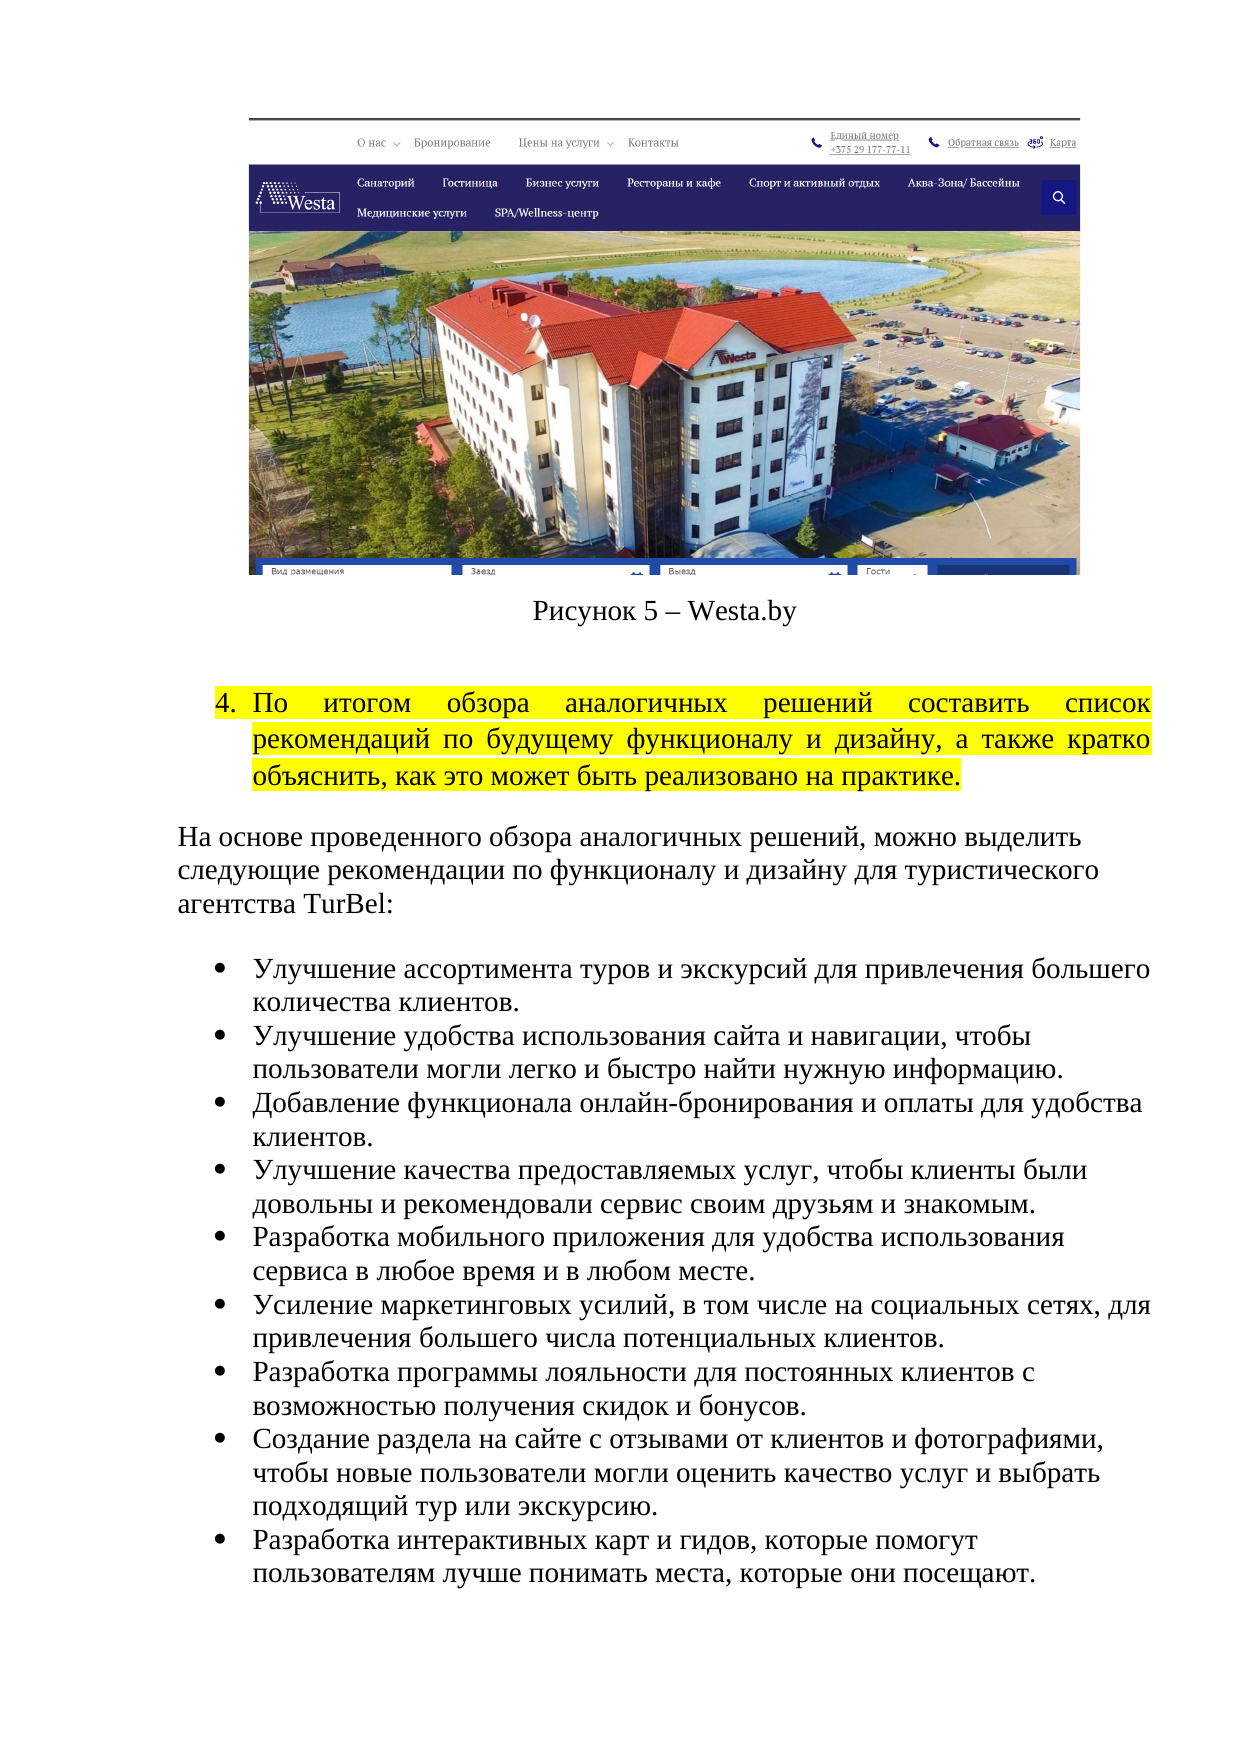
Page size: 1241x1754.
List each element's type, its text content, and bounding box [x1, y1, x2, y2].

list Создание раздела на сайте с отзывами от клиентов и фотографиями, чтобы новые пользователи могли оценить качество услуг и выбрать подходящий тур или экскурсию. [215, 1421, 1152, 1522]
list Разработка мобильного приложения для удобства использования сервиса в любое время и в любом месте. [215, 1219, 1152, 1287]
list По итогом обзора аналогичных решений составить список рекомендаций по будущему функционалу и дизайну, а также кратко объяснить, как это может быть реализовано на практике. [215, 719, 1152, 791]
picture [248, 118, 1080, 575]
list Усиление маркетинговых усилий, в том числе на социальных сетях, для привлечения большего числа потенциальных клиентов. [215, 1287, 1152, 1354]
text На основе проведенного обзора аналогичных решений, можно выделить следующие рекомендации по функционалу и дизайну для туристического агентства TurBel: [177, 819, 1152, 919]
text Рисунок 5 – Westa.by [177, 593, 1152, 627]
list Улучшение качества предоставляемых услуг, чтобы клиенты были довольны и рекомендовали сервис своим друзьям и знакомым. [215, 1152, 1152, 1219]
list Разработка интерактивных карт и гидов, которые помогут пользователям лучше понимать места, которые они посещают. [215, 1522, 1152, 1589]
list Улучшение ассортимента туров и экскурсий для привлечения большего количества клиентов. [215, 951, 1152, 1018]
list Добавление функционала онлайн-бронирования и оплаты для удобства клиентов. [215, 1085, 1152, 1152]
list Улучшение удобства использования сайта и навигации, чтобы пользователи могли легко и быстро найти нужную информацию. [215, 1018, 1152, 1085]
list Разработка программы лояльности для постоянных клиентов с возможностью получения скидок и бонусов. [215, 1354, 1152, 1421]
